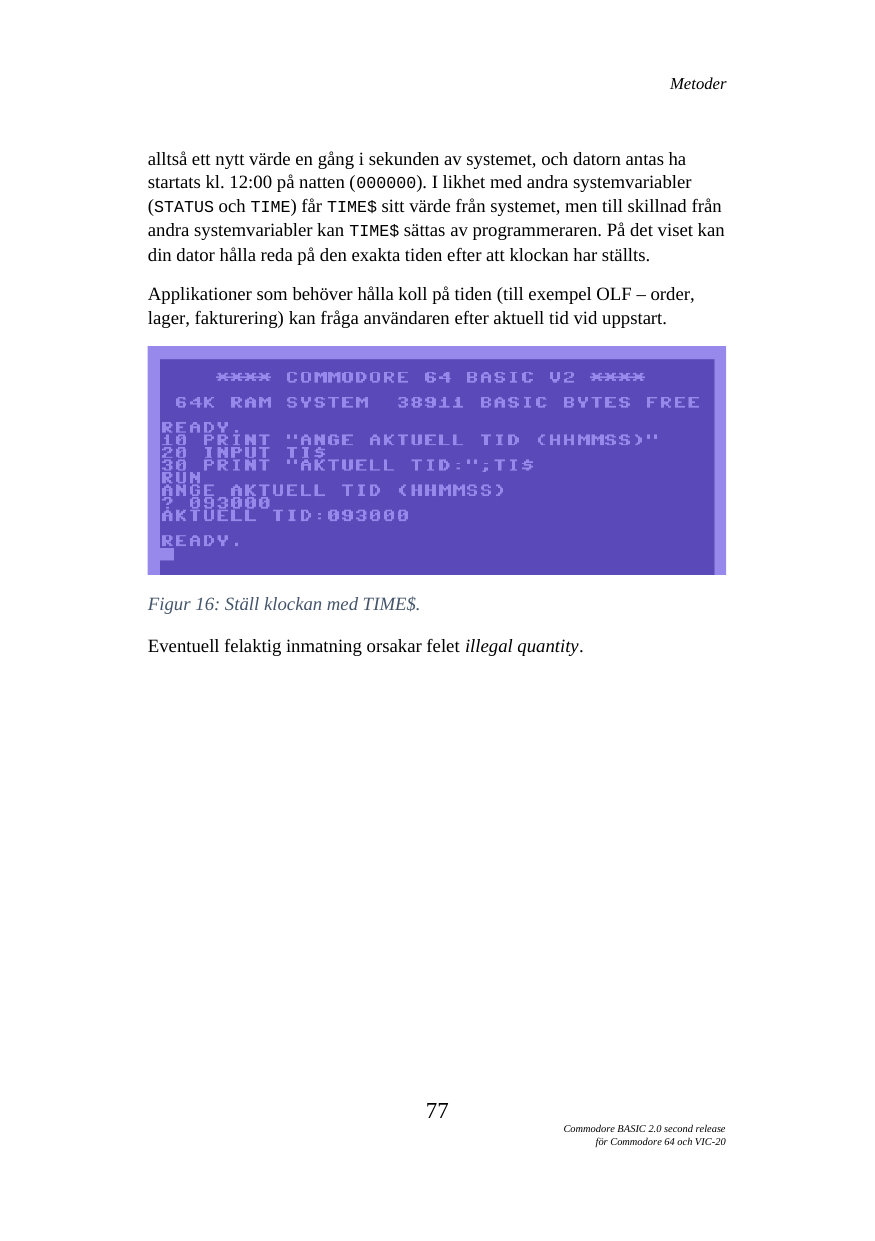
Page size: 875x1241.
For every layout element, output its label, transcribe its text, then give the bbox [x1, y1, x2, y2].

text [148, 148, 726, 265]
text Eventuell felaktig inmatning orsakar felet illegal quantity. [148, 635, 726, 657]
text Applikationer som behöver hålla koll på tiden (till exempel OLF – order, lager, fakturering) kan fråga användaren efter aktuell tid vid uppstart. [148, 283, 726, 328]
text Figur 16: Ställ klockan med TIME$. [148, 593, 726, 614]
picture [147, 346, 727, 575]
